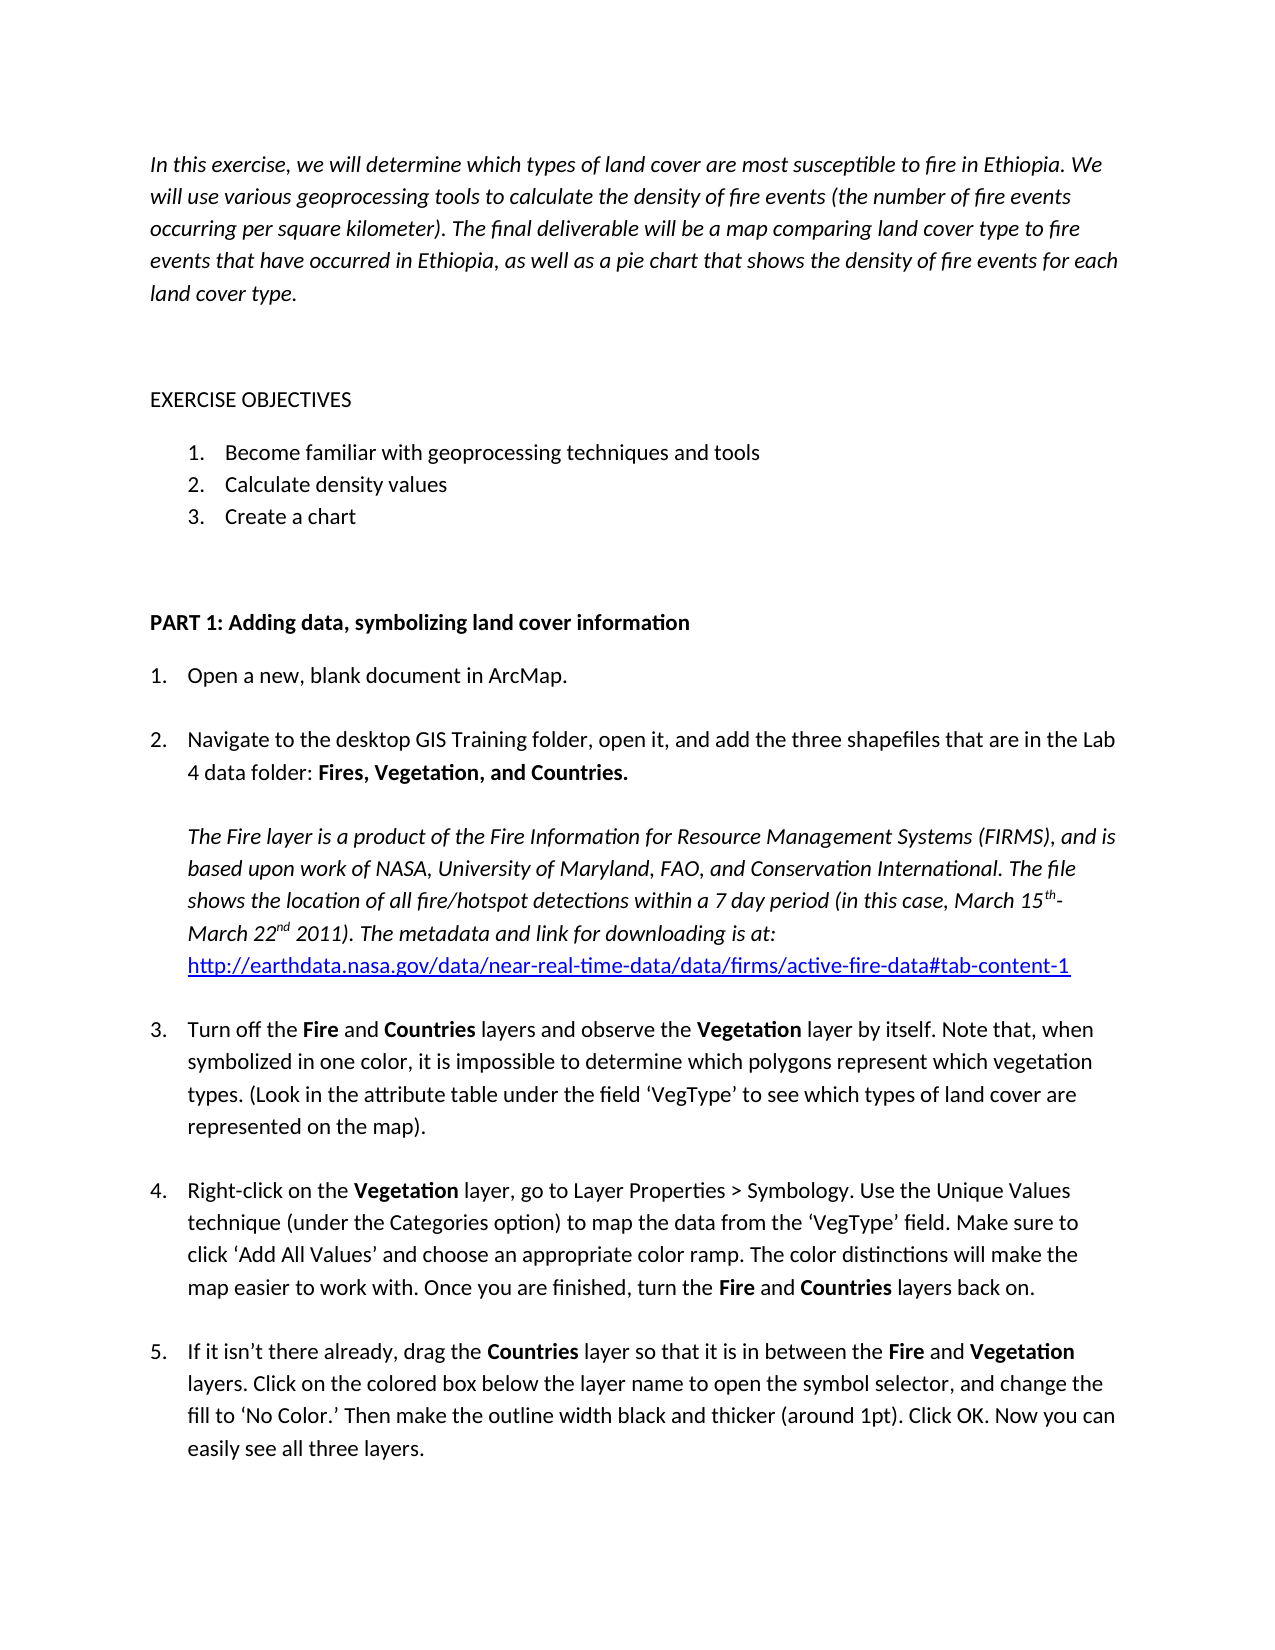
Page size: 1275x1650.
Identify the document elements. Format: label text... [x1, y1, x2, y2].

list Create a chart [187, 502, 1125, 530]
list Open a new, blank document in ArcMap. [150, 661, 1125, 689]
list Turn off the Fire and Countries layers and observe the Vegetation layer by itself. Note that, when symbolized in one color, it is impossible to determine which polygons represent which vegetation types. (Look in the attribute table under the field ‘VegType’ to see which types of land cover are represented on the map). [150, 1015, 1125, 1140]
list Right-click on the Vegetation layer, go to Layer Properties > Symbology. Use the Unique Values technique (under the Categories option) to map the data from the ‘VegType’ field. Make sure to click ‘Add All Values’ and choose an appropriate color ramp. The color distinctions will make the map easier to work with. Once you are finished, turn the Fire and Countries layers back on. [150, 1176, 1125, 1301]
list Navigate to the desktop GIS Training folder, open it, and add the three shapefiles that are in the Lab 4 data folder: Fires, Vegetation, and Countries. [150, 726, 1125, 786]
list Calculate density values [187, 470, 1125, 498]
text EXERCISE OBJECTIVES [150, 385, 1125, 413]
list If it isn’t there already, drag the Countries layer so that it is in between the Fire and Vegetation layers. Click on the colored box below the layer name to open the symbol selector, and change the fill to ‘No Color.’ Then make the outline width black and thicker (around 1pt). Click OK. Now you can easily see all three layers. [150, 1337, 1125, 1462]
list The Fire layer is a product of the Fire Information for Resource Management Systems (FIRMS), and is based upon work of NASA, University of Maryland, FAO, and Conservation International. The file shows the location of all fire/hotspot detections within a 7 day period (in this case, March 15th- March 22nd 2011). The metadata and link for downloading is at: [187, 822, 1125, 947]
text In this exercise, we will determine which types of land cover are most susceptible to fire in Ethiopia. We will use various geoprocessing tools to calculate the density of fire events (the number of fire events occurring per square kilometer). The final deliverable will be a map comparing land cover type to fire events that have occurred in Ethiopia, as well as a pie chart that shows the density of fire events for each land cover type. [150, 150, 1125, 307]
list Become familiar with geoprocessing techniques and tools [187, 438, 1125, 466]
text PART 1: Adding data, symbolizing land cover information [150, 608, 1125, 636]
list http://earthdata.nasa.gov/data/near-real-time-data/data/firms/active-fire-data#tab-content-1 [187, 951, 1125, 979]
